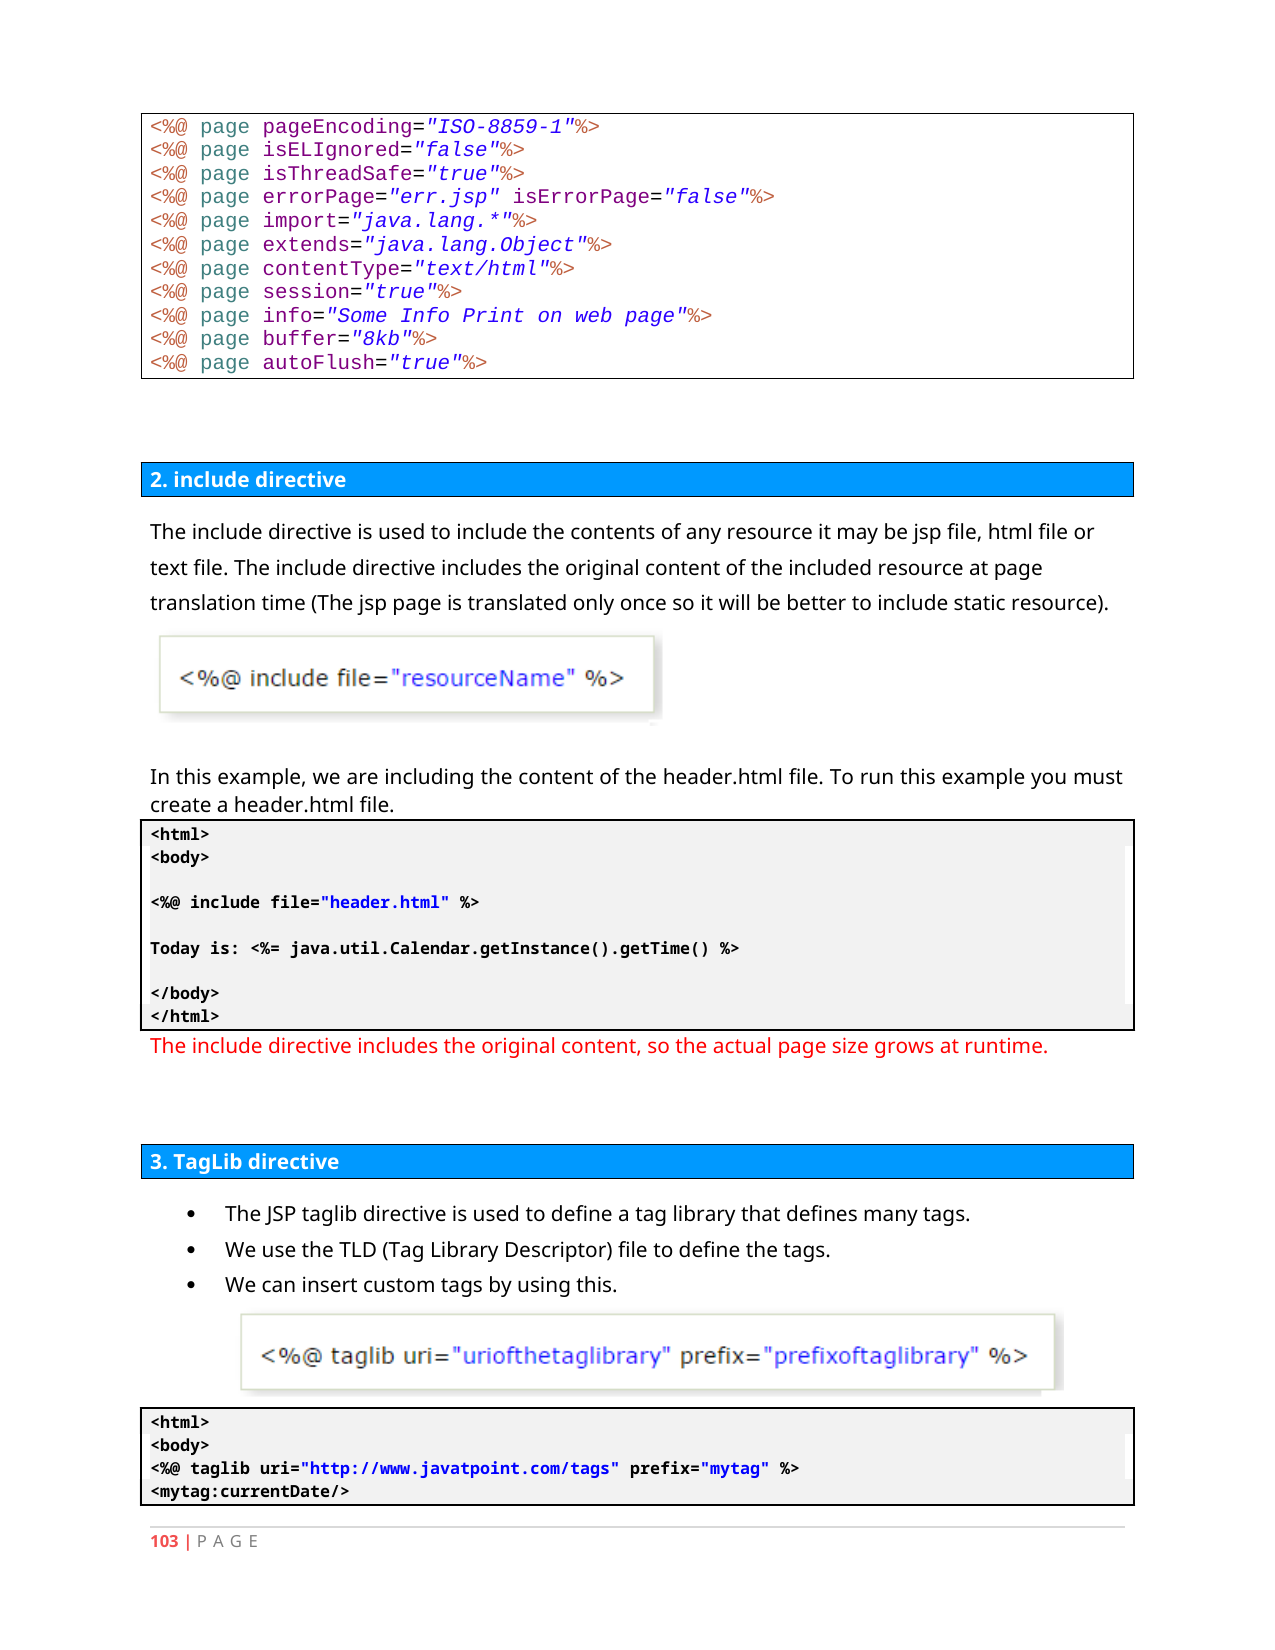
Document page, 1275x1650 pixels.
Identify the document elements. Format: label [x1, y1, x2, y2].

picture [225, 1306, 1064, 1400]
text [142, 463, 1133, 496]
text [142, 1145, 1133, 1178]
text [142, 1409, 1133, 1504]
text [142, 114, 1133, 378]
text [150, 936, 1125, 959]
picture [150, 623, 680, 726]
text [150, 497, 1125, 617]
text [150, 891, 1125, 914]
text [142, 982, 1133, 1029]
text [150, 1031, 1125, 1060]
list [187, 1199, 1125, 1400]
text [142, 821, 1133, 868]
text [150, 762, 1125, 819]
